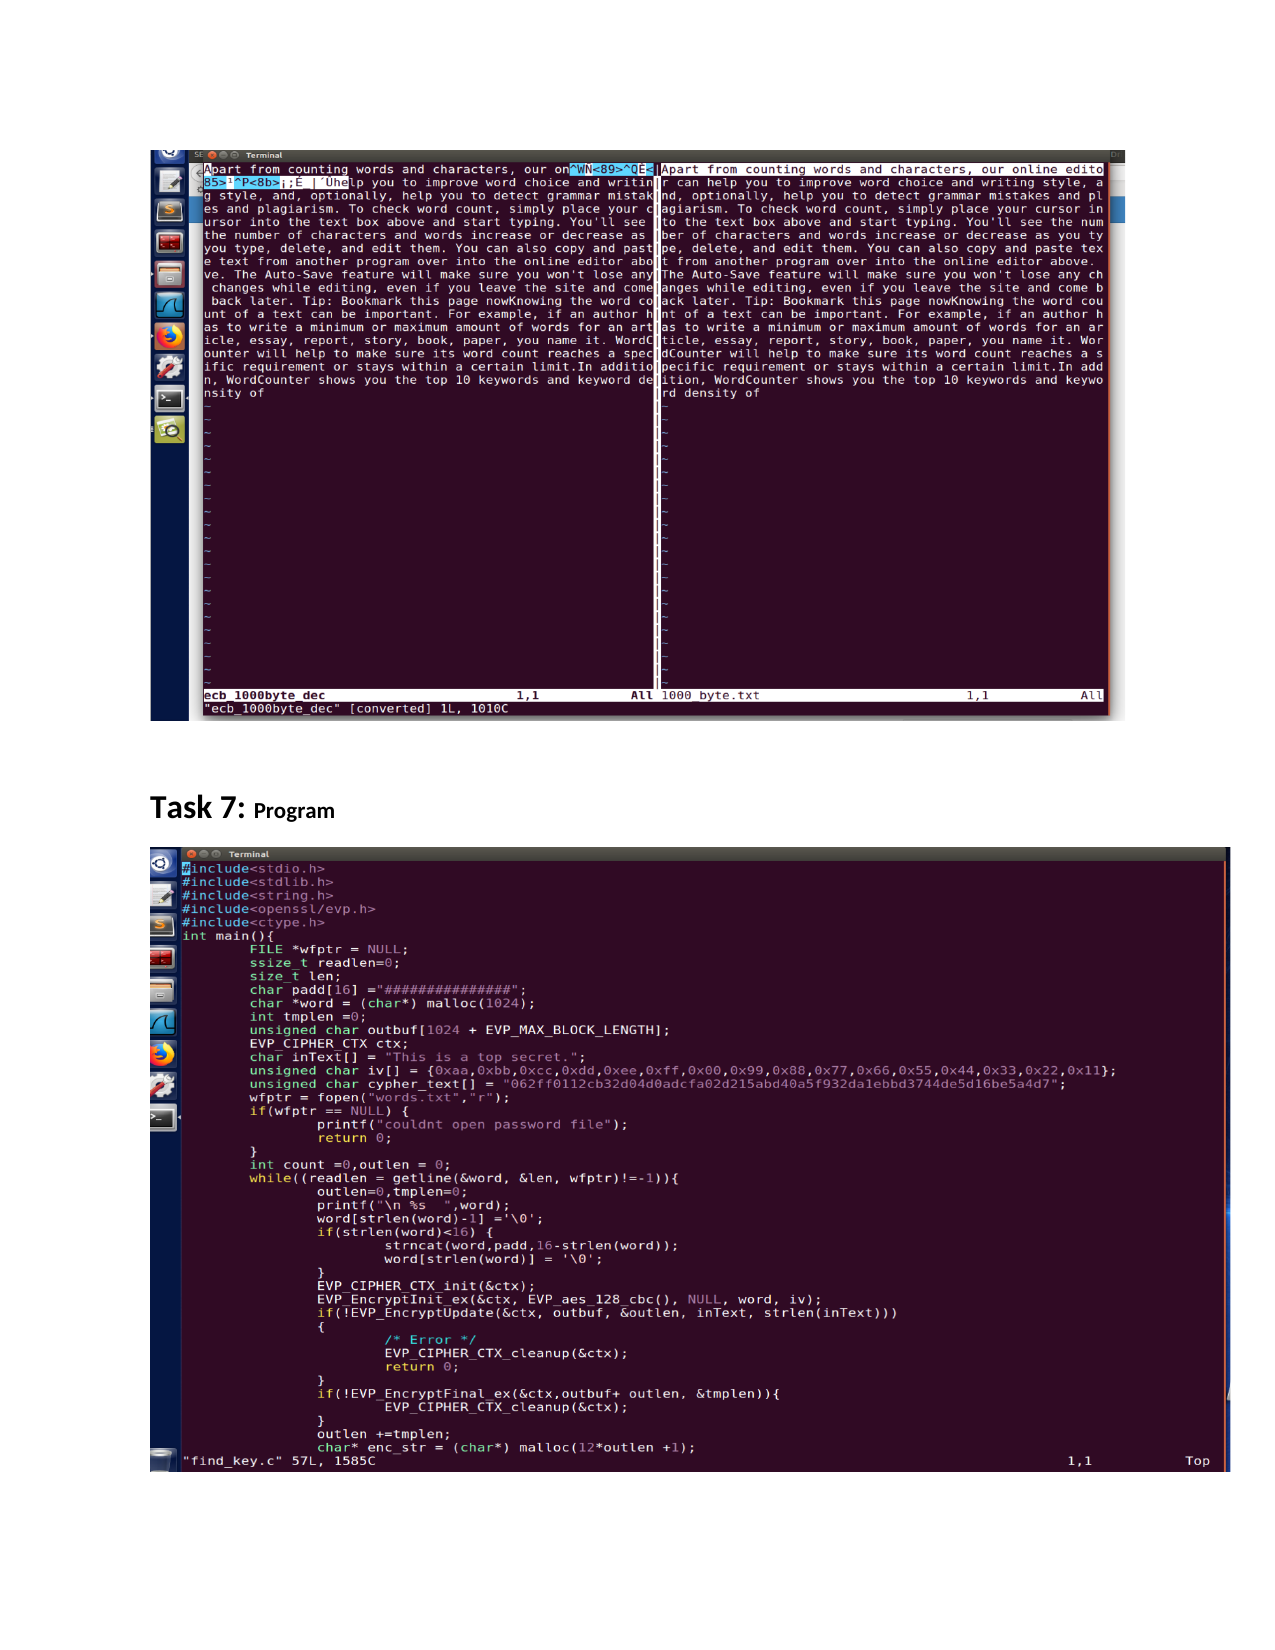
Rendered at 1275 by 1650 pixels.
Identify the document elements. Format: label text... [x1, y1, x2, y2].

text Task 7: Program [150, 786, 1125, 827]
picture [150, 150, 1125, 721]
picture [150, 847, 1231, 1472]
